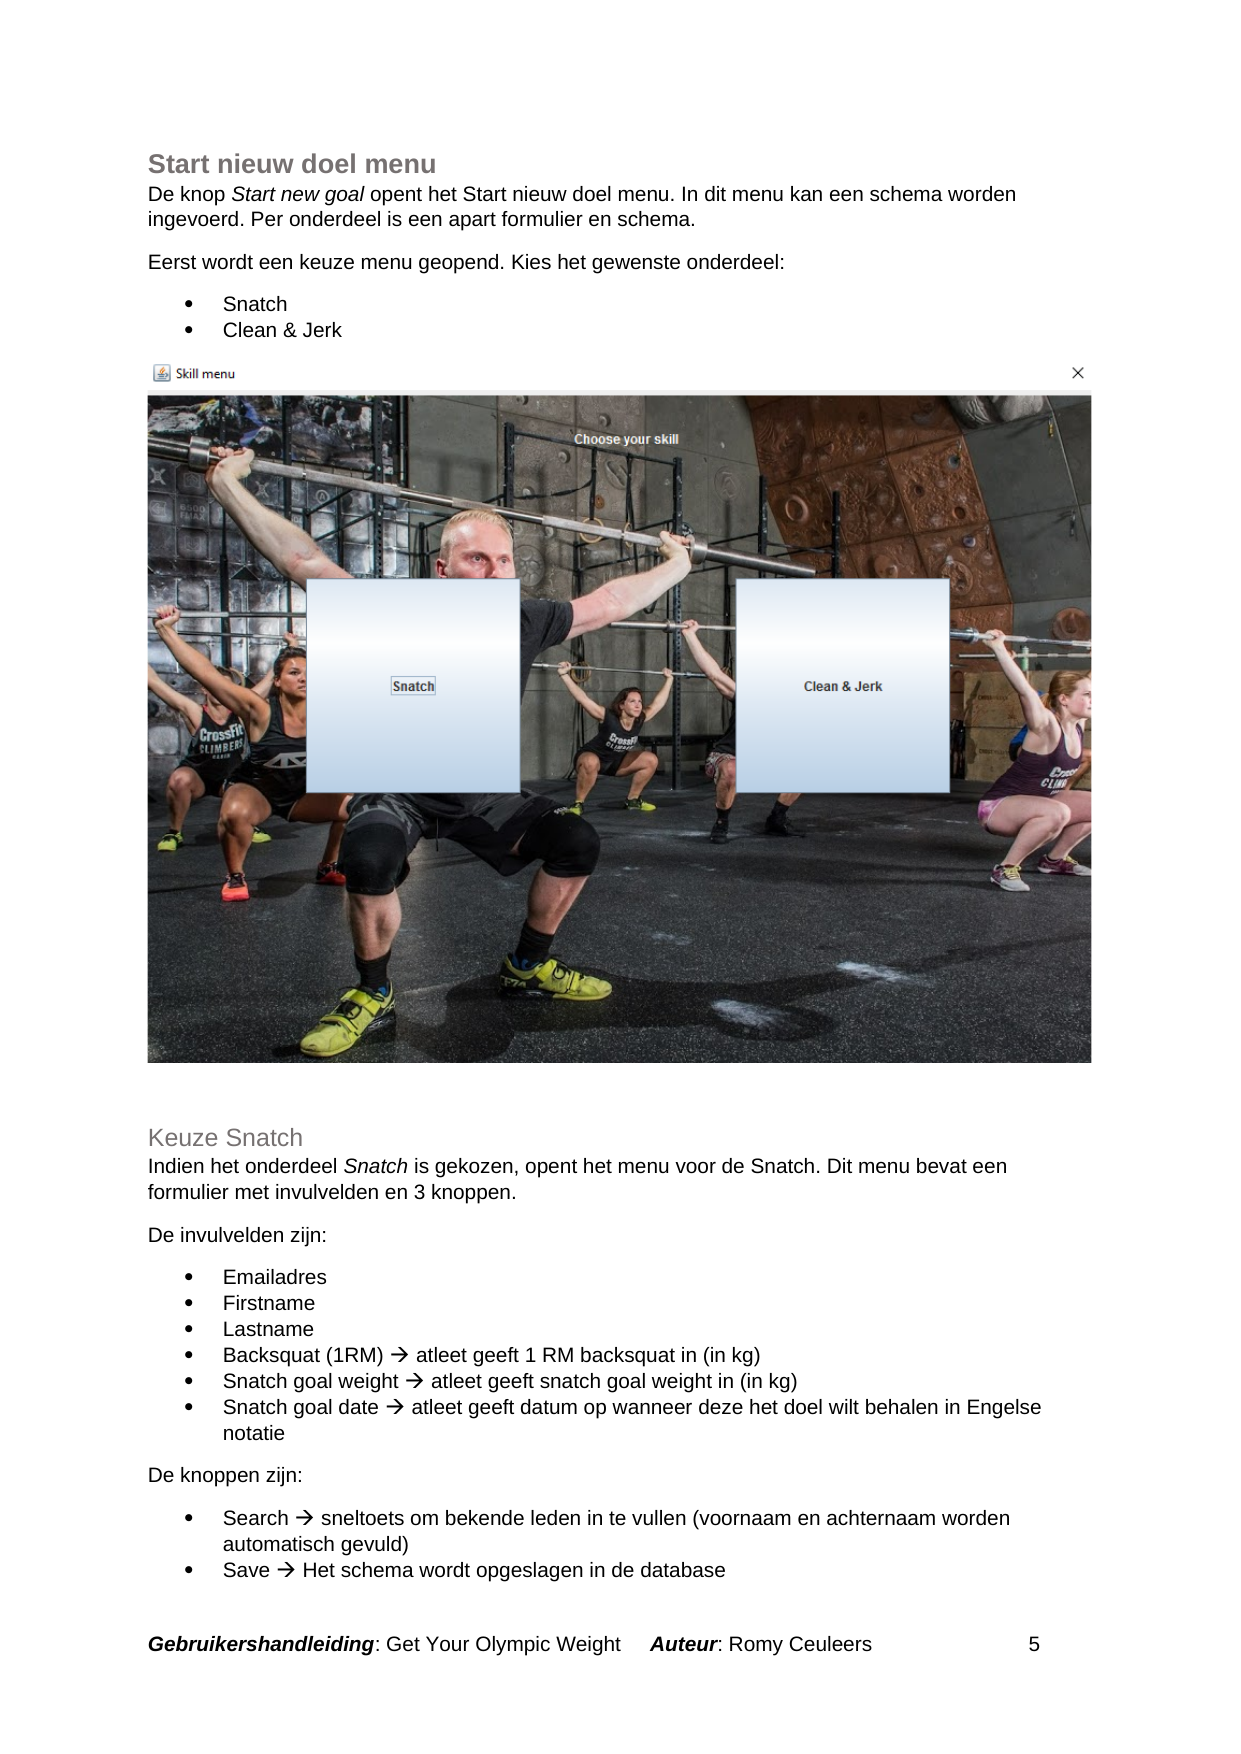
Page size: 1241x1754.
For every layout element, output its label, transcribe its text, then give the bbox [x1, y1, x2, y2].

list Snatch goal date atleet geeft datum op wanneer deze het doel wilt behalen in Engelse notatie [185, 1395, 1093, 1445]
list Snatch goal weight atleet geeft snatch goal weight in (in kg) [185, 1369, 1093, 1393]
text Eerst wordt een keuze menu geopend. Kies het gewenste onderdeel: [148, 250, 1093, 274]
list Lastname [185, 1317, 1093, 1341]
list Save Het schema wordt opgeslagen in de database [185, 1558, 1093, 1582]
text De knop Start new goal opent het Start nieuw doel menu. In dit menu kan een schema worden ingevoerd. Per onderdeel is een apart formulier en schema. [148, 181, 1093, 231]
list Search sneltoets om bekende leden in te vullen (voornaam en achternaam worden automatisch gevuld) [185, 1506, 1093, 1556]
picture [147, 360, 1092, 1063]
subtitle Keuze Snatch [148, 1123, 1093, 1152]
list Snatch [185, 292, 1093, 316]
subtitle Start nieuw doel menu [148, 148, 1093, 179]
text De knoppen zijn: [148, 1463, 1093, 1487]
list Backsquat (1RM) atleet geeft 1 RM backsquat in (in kg) [185, 1343, 1093, 1367]
list Firstname [185, 1291, 1093, 1315]
list Clean & Jerk [185, 318, 1093, 342]
text De invulvelden zijn: [148, 1223, 1093, 1247]
text Indien het onderdeel Snatch is gekozen, opent het menu voor de Snatch. Dit menu bevat een formulier met invulvelden en 3 knoppen. [148, 1154, 1093, 1204]
list Emailadres [185, 1265, 1093, 1289]
